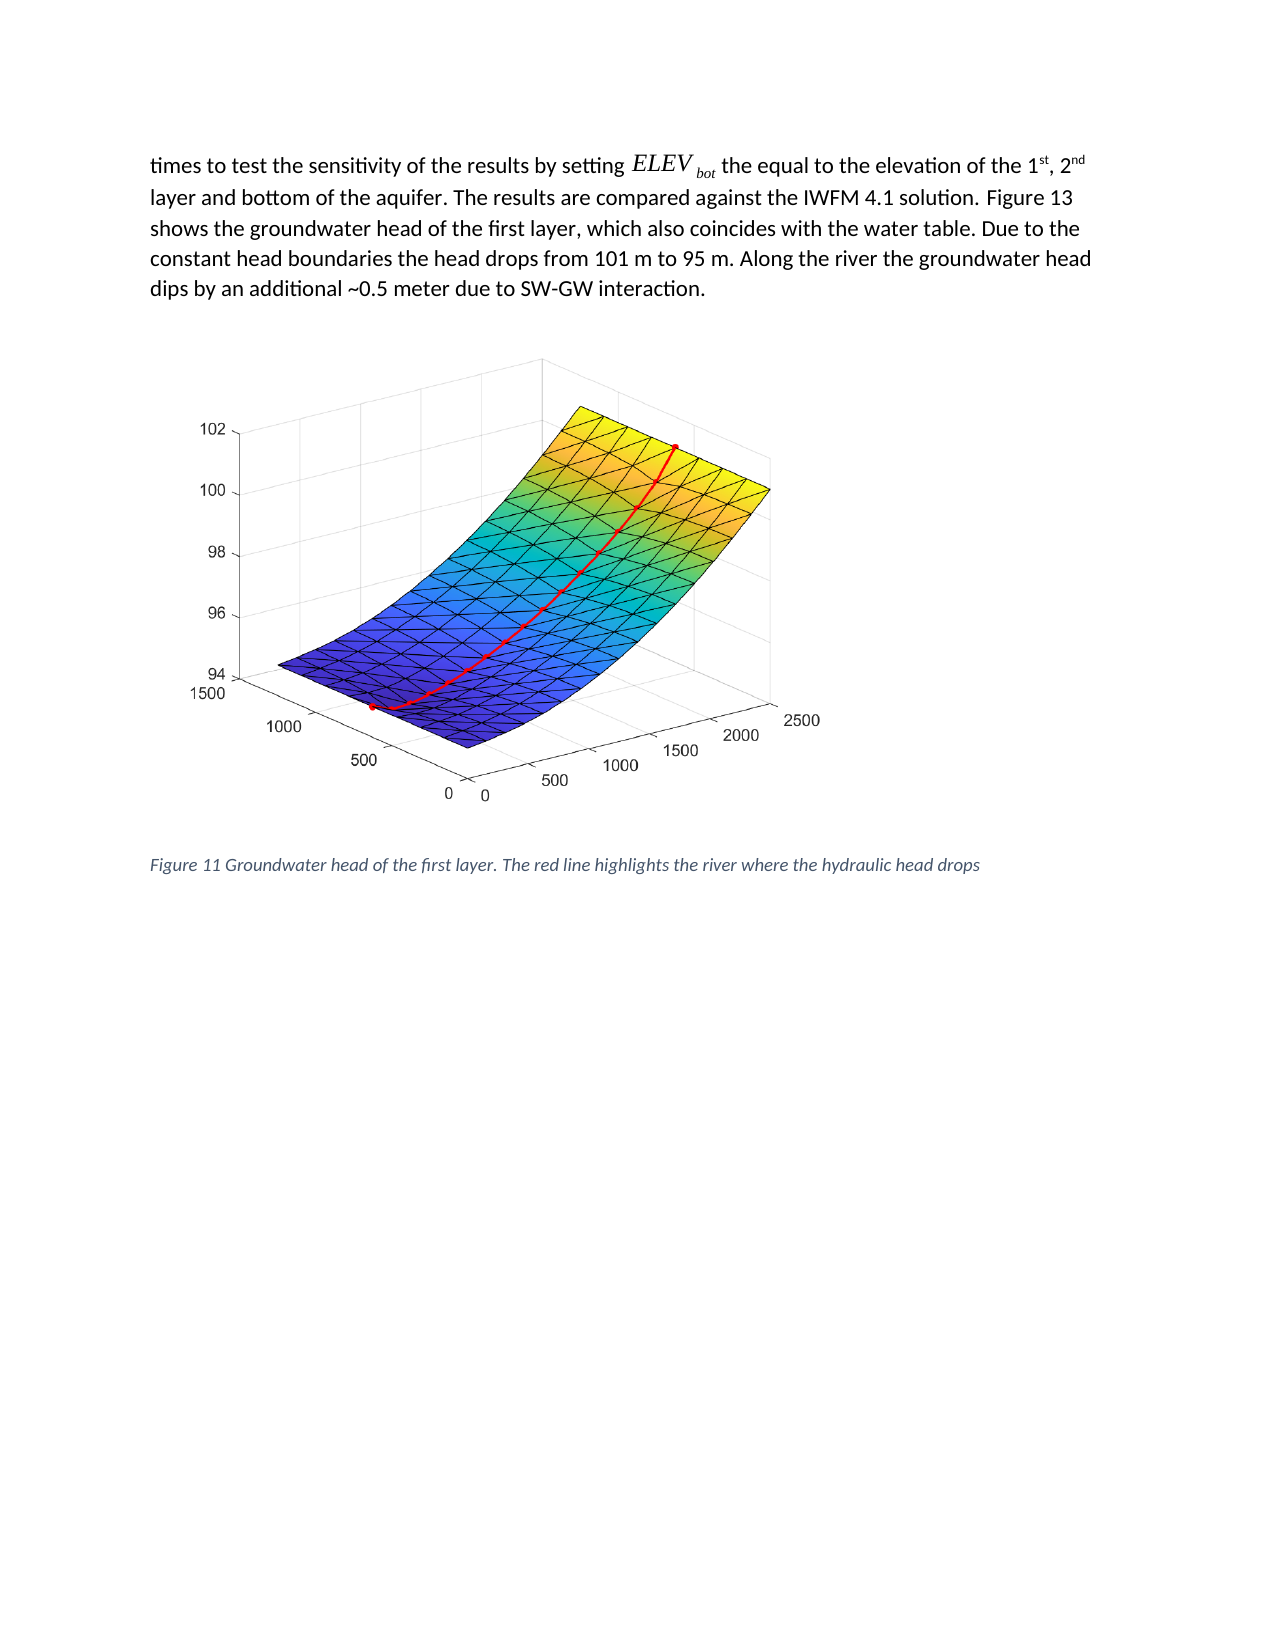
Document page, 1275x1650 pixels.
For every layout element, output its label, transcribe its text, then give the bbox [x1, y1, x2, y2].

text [150, 150, 1125, 302]
picture [150, 321, 835, 835]
